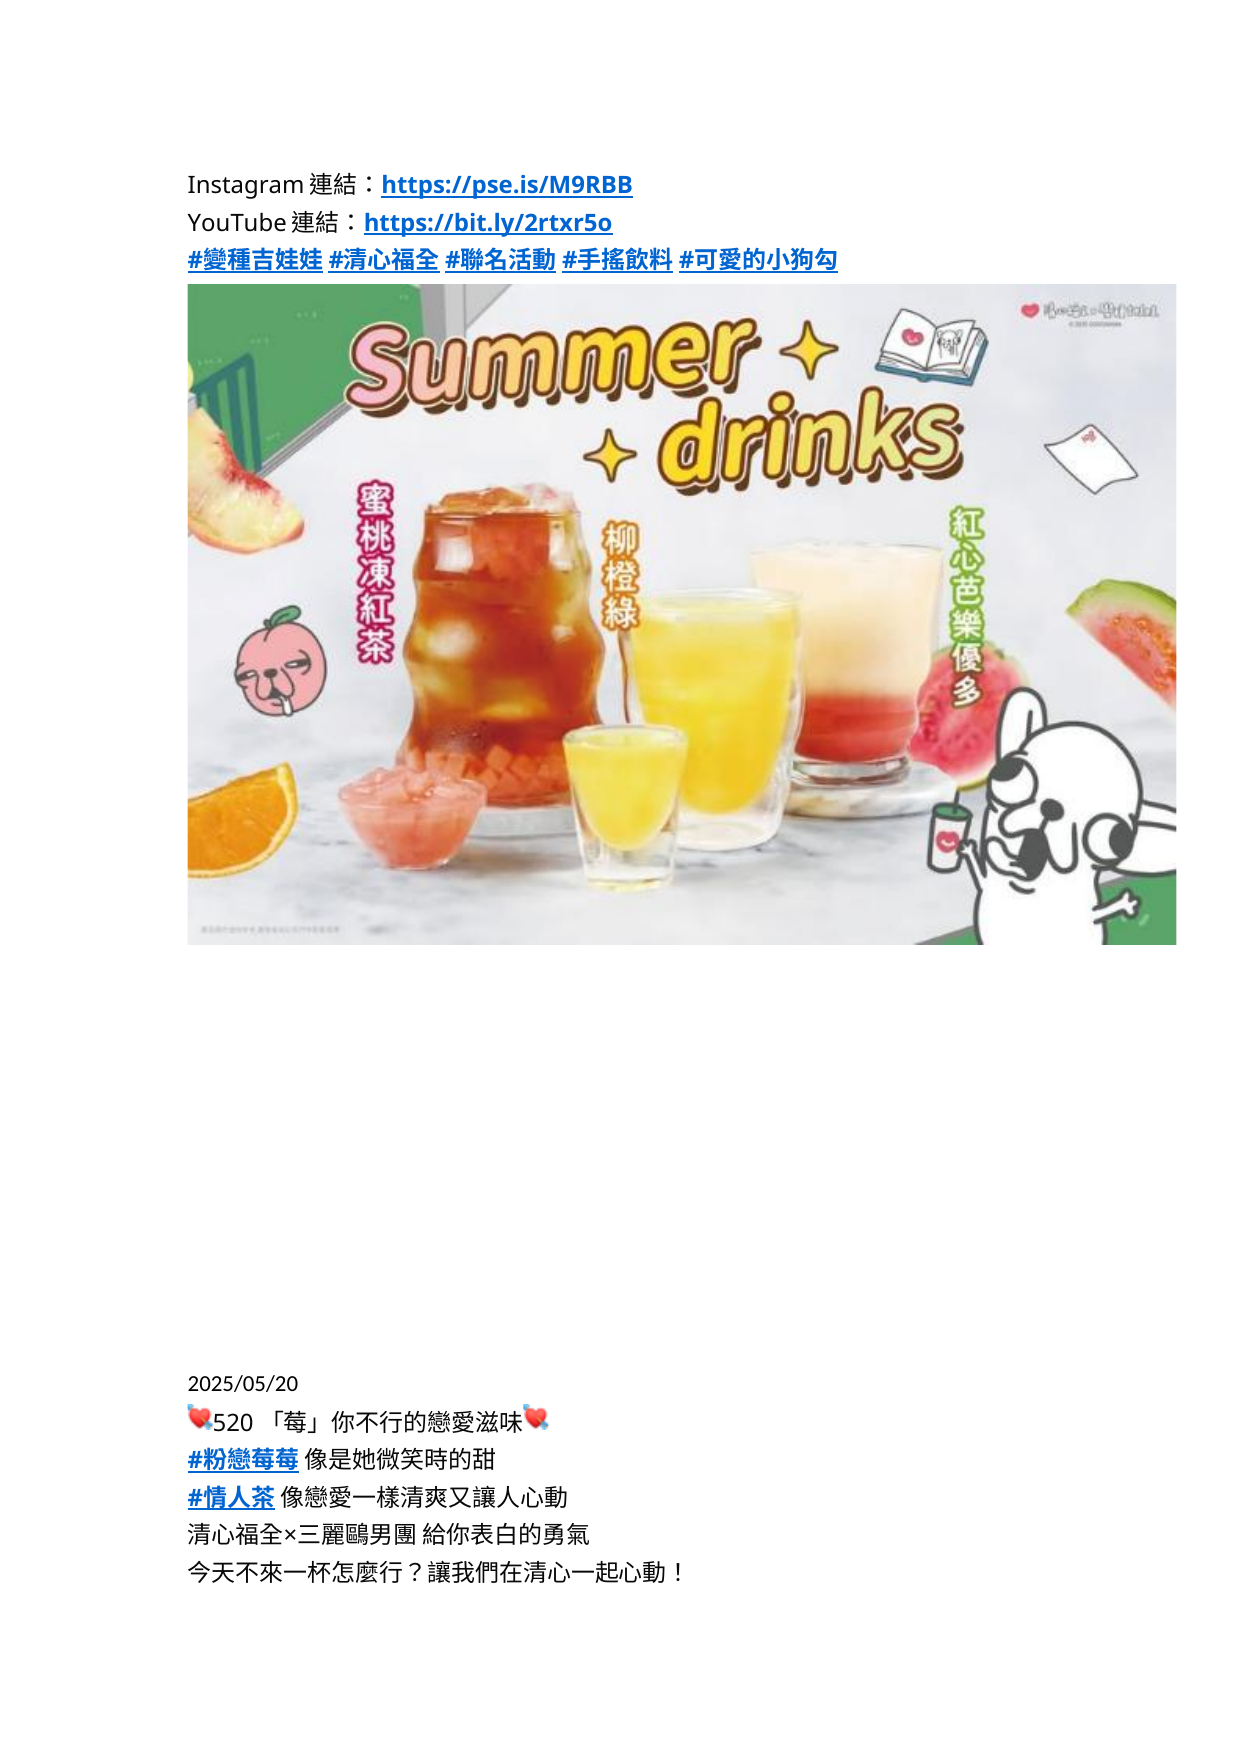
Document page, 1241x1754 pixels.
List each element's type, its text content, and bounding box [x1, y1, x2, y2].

text YouTube連結：https://bit.ly/2rtxr5o [187, 202, 1053, 239]
picture [523, 1404, 549, 1430]
text #情人茶 像戀愛一樣清爽又讓人心動 [187, 1477, 1053, 1514]
text 今天不來一杯怎麼行？讓我們在清心一起心動！ [187, 1552, 1053, 1589]
text #粉戀莓莓 像是她微笑時的甜 [187, 1439, 1053, 1477]
text 清心福全×三麗鷗男團 給你表白的勇氣 [187, 1514, 1053, 1552]
text 520 「莓」你不行的戀愛滋味 [187, 1402, 1053, 1439]
text #變種吉娃娃 #清心福全 #聯名活動 #手搖飲料 #可愛的小狗勾 [187, 239, 1053, 277]
text 2025/05/20 [187, 1364, 1053, 1402]
picture [187, 1404, 213, 1430]
picture [187, 284, 1177, 945]
text Instagram連結：https://pse.is/M9RBB [187, 164, 1053, 202]
